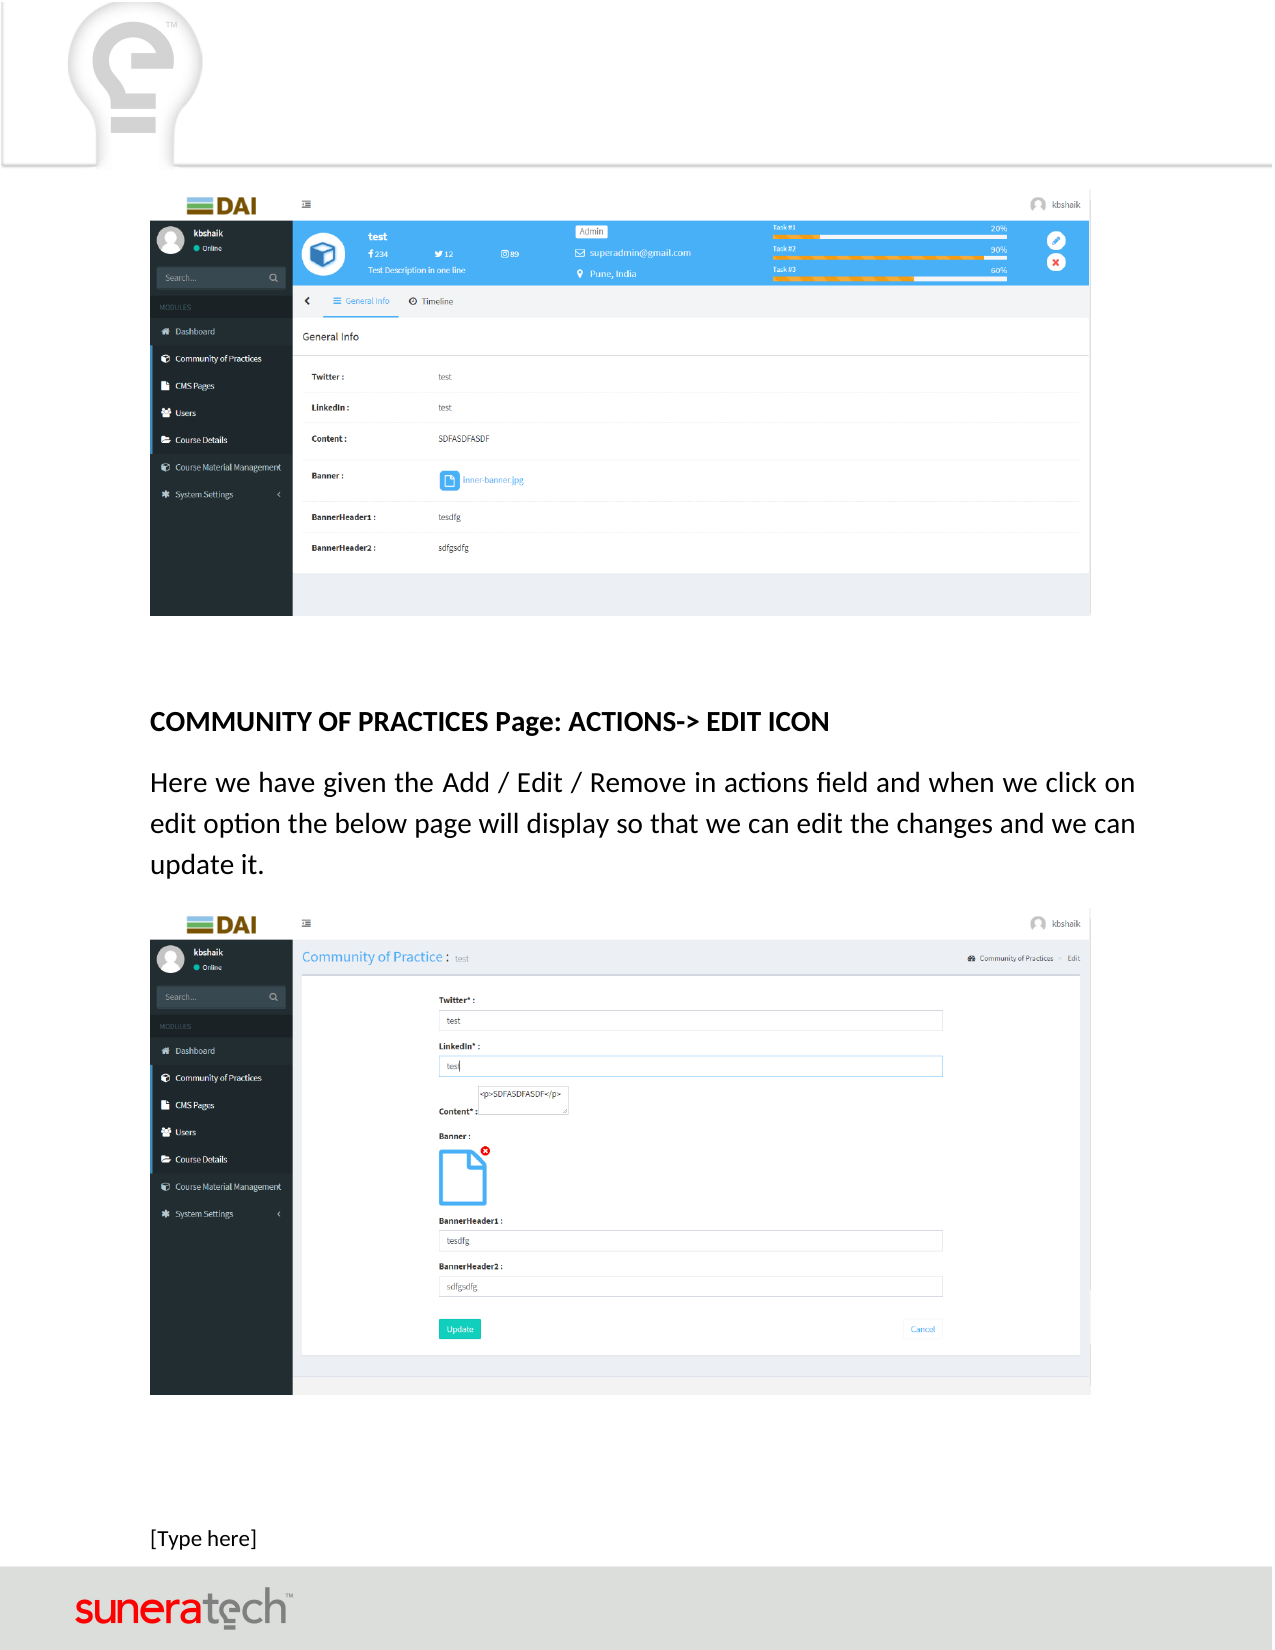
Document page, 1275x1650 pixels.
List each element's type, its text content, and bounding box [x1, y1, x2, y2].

picture [0, 2, 1273, 1650]
text Here we have given the Add / Edit / Remove in actions field and when we click on edit option the below page will display so that we can edit the changes and we can update it. [150, 764, 1137, 882]
text COMMUNITY OF PRACTICES Page: ACTIONS-> EDIT ICON [150, 703, 1137, 738]
